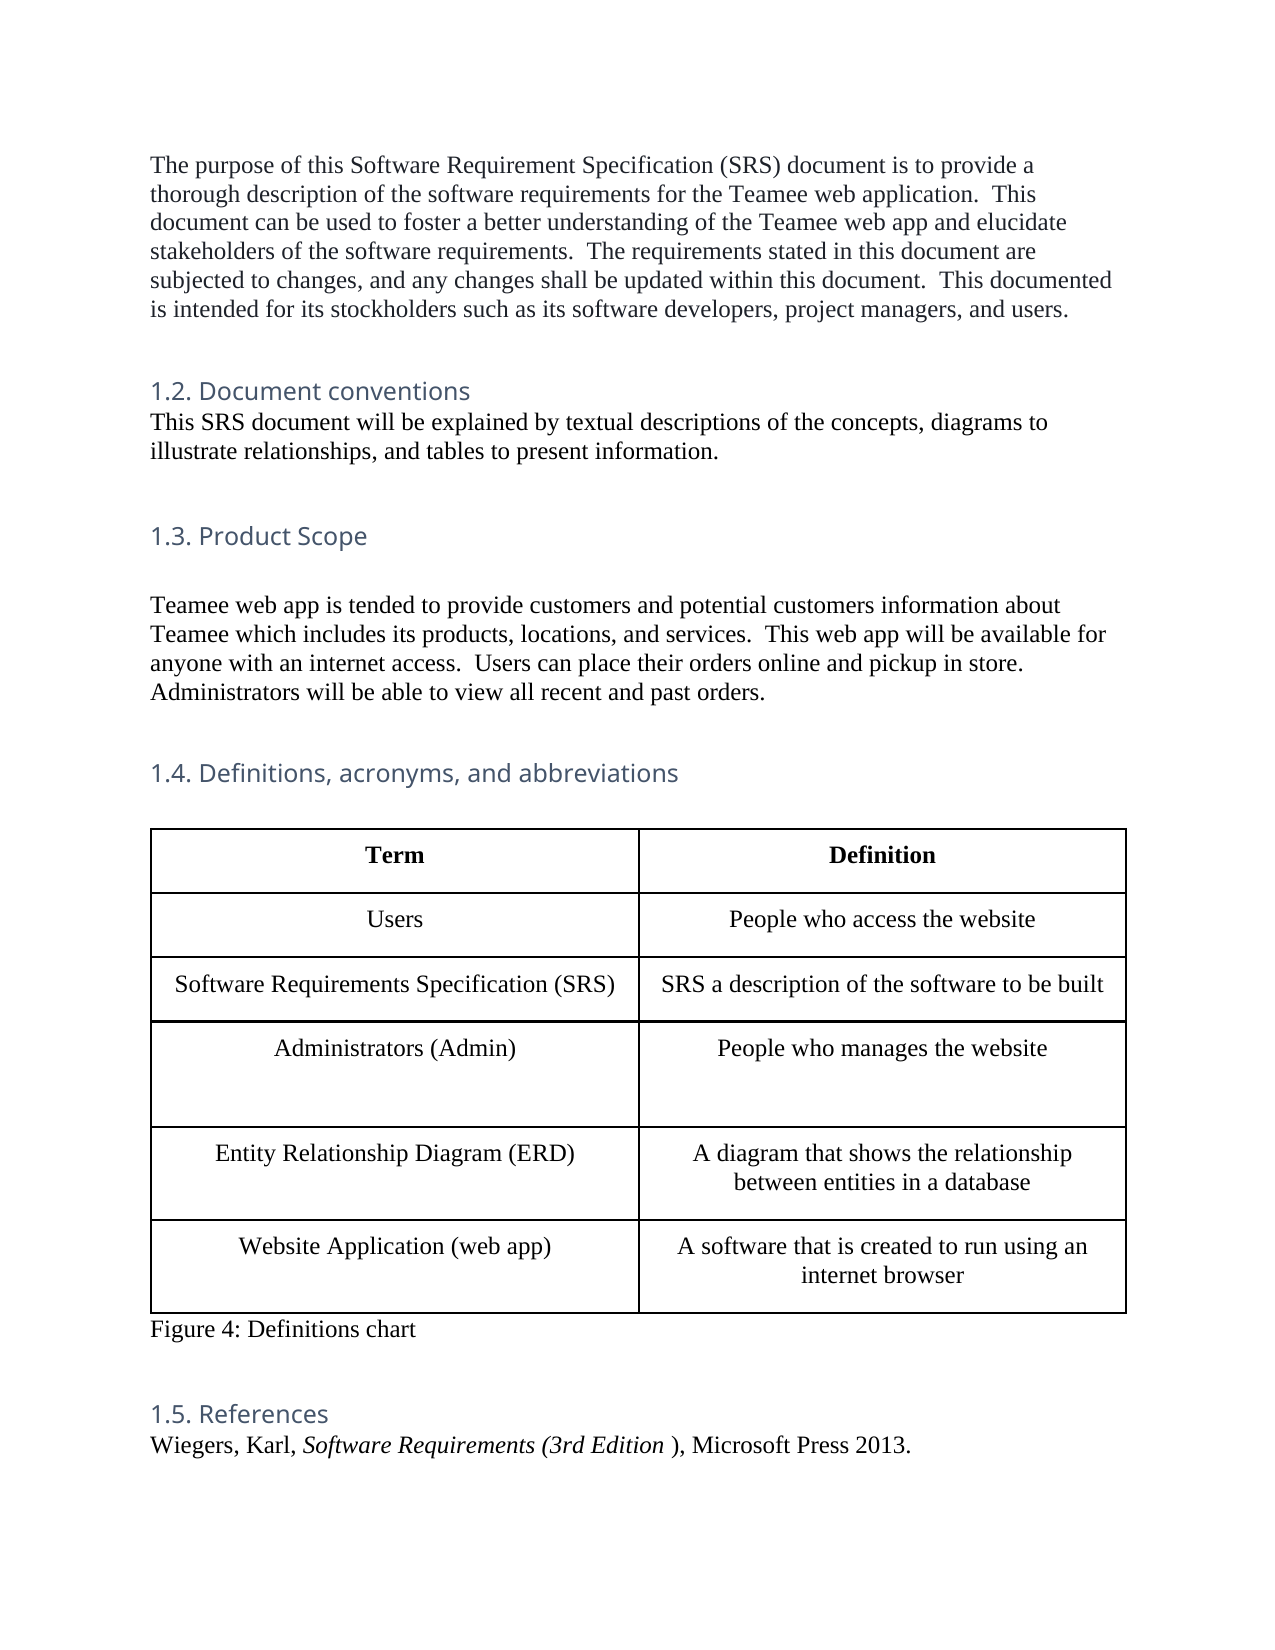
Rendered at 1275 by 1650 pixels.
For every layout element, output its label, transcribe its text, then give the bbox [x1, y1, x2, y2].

subtitle 1.5. References [150, 1396, 1125, 1430]
table_cell SRS a description of the software to be built [640, 958, 1125, 1020]
text This SRS document will be explained by textual descriptions of the concepts, diagrams to illustrate relationships, and tables to present information. [150, 407, 1125, 465]
text Figure 4: Definitions chart [150, 1314, 1125, 1342]
table_cell People who manages the website [640, 1023, 1125, 1126]
subtitle 1.3. Product Scope [150, 518, 1125, 553]
text The purpose of this Software Requirement Specification (SRS) document is to provide a thorough description of the software requirements for the Teamee web application. This document can be used to foster a better understanding of the Teamee web app and elucidate stakeholders of the software requirements. The requirements stated in this document are subjected to changes, and any changes shall be updated within this document. This documented is intended for its stockholders such as its software developers, project managers, and users. [150, 150, 1125, 322]
text Wiegers, Karl, Software Requirements (3rd Edition ), Microsoft Press 2013. [150, 1430, 1125, 1459]
table_cell Website Application (web app) [152, 1221, 638, 1312]
text Teamee web app is tended to provide customers and potential customers information about Teamee which includes its products, locations, and services. This web app will be available for anyone with an internet access. Users can place their orders online and pickup in store. Administrators will be able to view all recent and past orders. [150, 591, 1125, 706]
table_header Definition [640, 830, 1125, 892]
subtitle 1.4. Definitions, acronyms, and abbreviations [150, 756, 1125, 790]
table_cell Entity Relationship Diagram (ERD) [152, 1128, 638, 1219]
table_header Term [152, 830, 638, 892]
table_cell Users [152, 894, 638, 956]
table_cell People who access the website [640, 894, 1125, 956]
table_cell A diagram that shows the relationship between entities in a database [640, 1128, 1125, 1219]
subtitle 1.2. Document conventions [150, 373, 1125, 407]
table_cell A software that is created to run using an internet browser [640, 1221, 1125, 1312]
table_cell Software Requirements Specification (SRS) [152, 958, 638, 1020]
table_cell Administrators (Admin) [152, 1023, 638, 1126]
